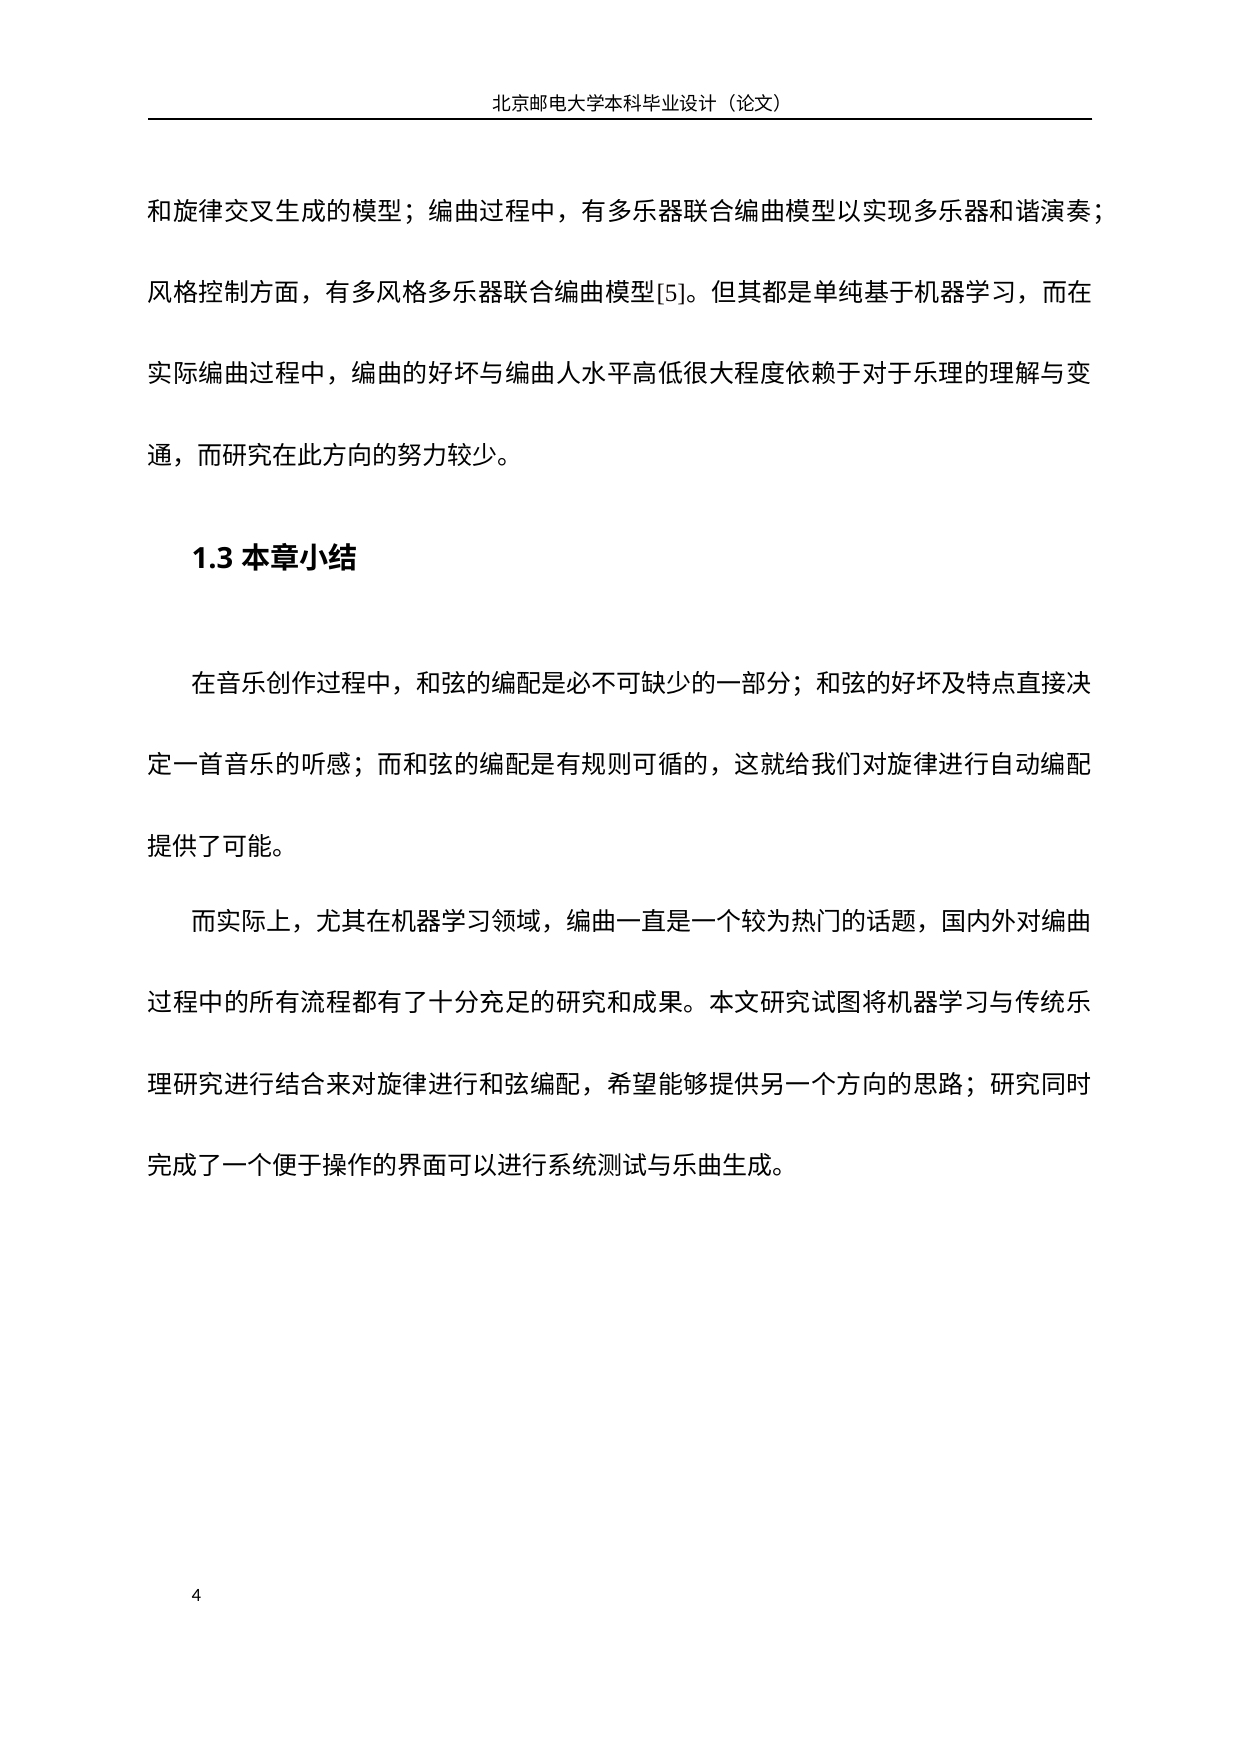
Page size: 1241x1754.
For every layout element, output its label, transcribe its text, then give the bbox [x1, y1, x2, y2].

subtitle 1.3 本章小结 [148, 522, 1092, 589]
text 在音乐创作过程中，和弦的编配是必不可缺少的一部分；和弦的好坏及特点直接决定一首音乐的听感；而和弦的编配是有规则可循的，这就给我们对旋律进行自动编配提供了可能。 [148, 648, 1092, 878]
text 而实际上，尤其在机器学习领域，编曲一直是一个较为热门的话题，国内外对编曲过程中的所有流程都有了十分充足的研究和成果。本文研究试图将机器学习与传统乐理研究进行结合来对旋律进行和弦编配，希望能够提供另一个方向的思路；研究同时完成了一个便于操作的界面可以进行系统测试与乐曲生成。 [148, 886, 1092, 1198]
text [148, 175, 1092, 487]
